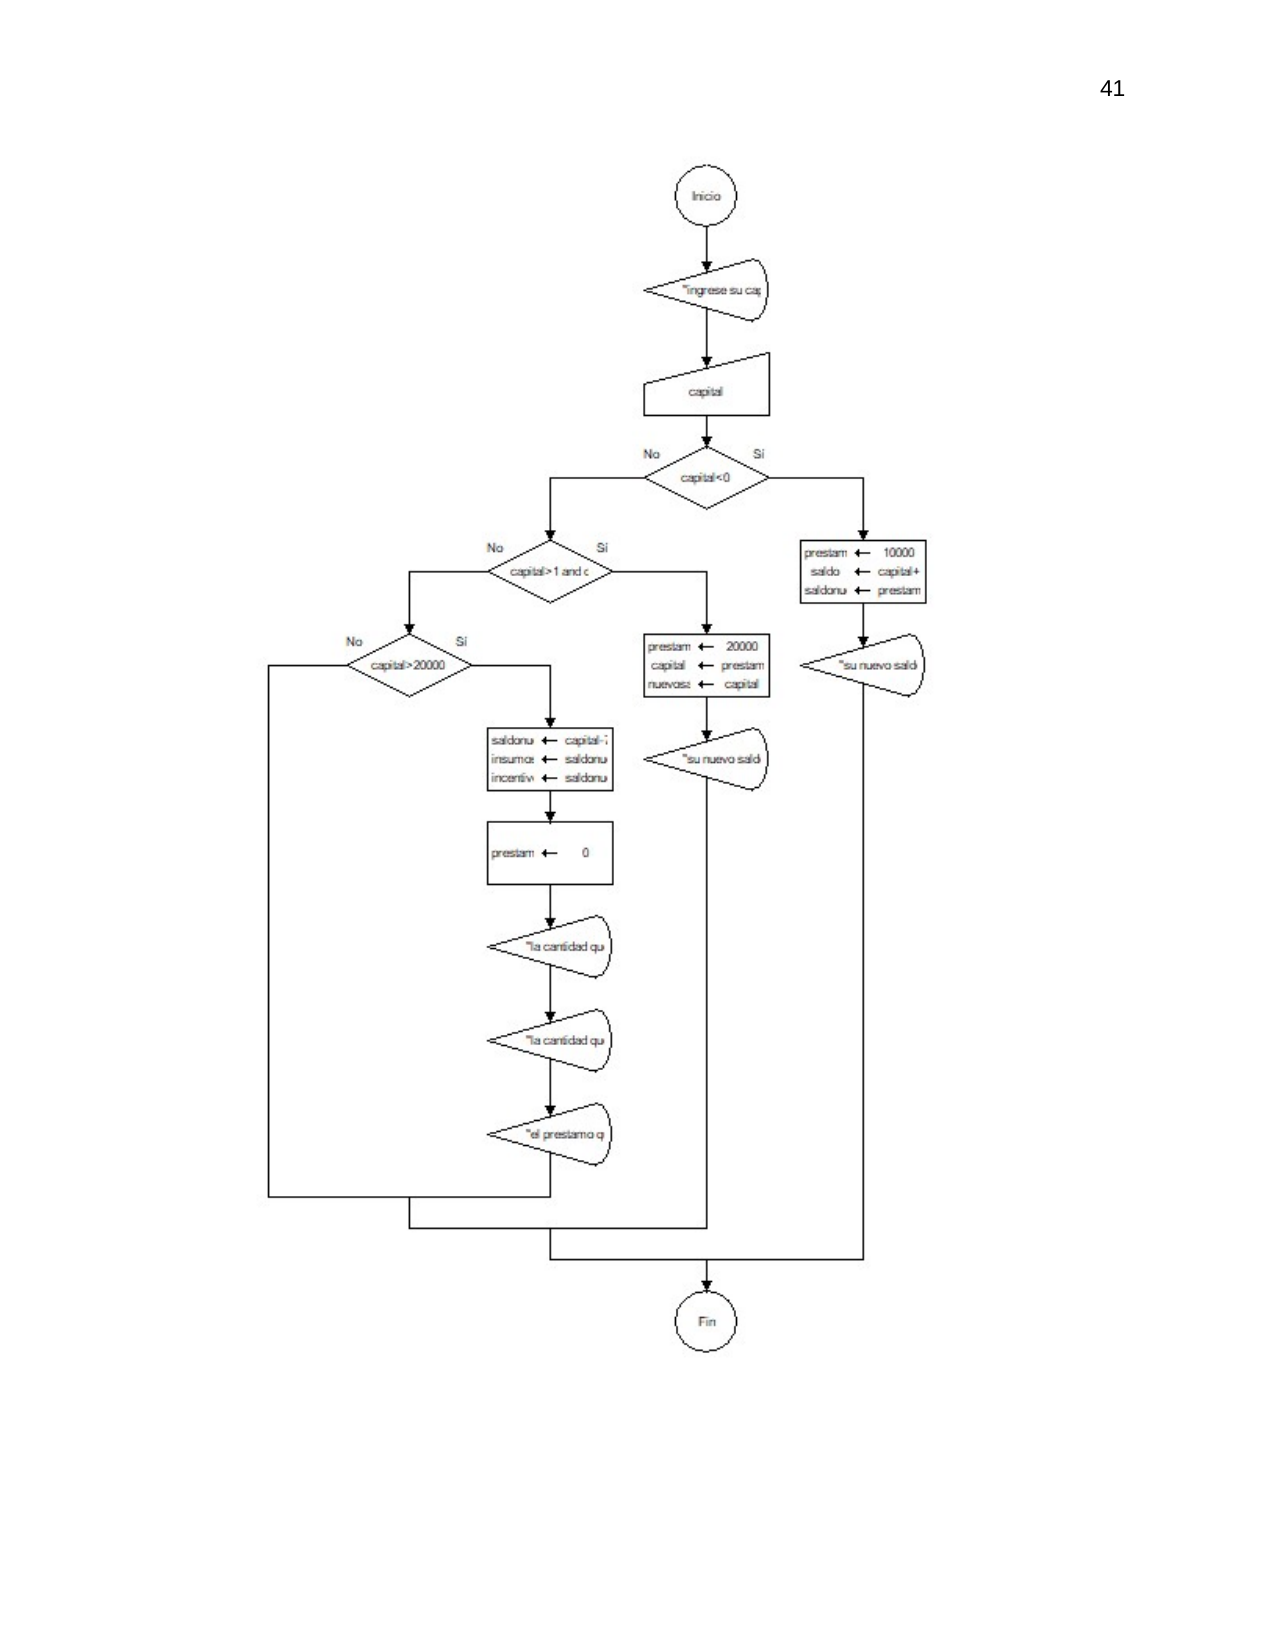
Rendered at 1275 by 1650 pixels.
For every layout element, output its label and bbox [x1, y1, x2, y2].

picture [182, 132, 1013, 1392]
